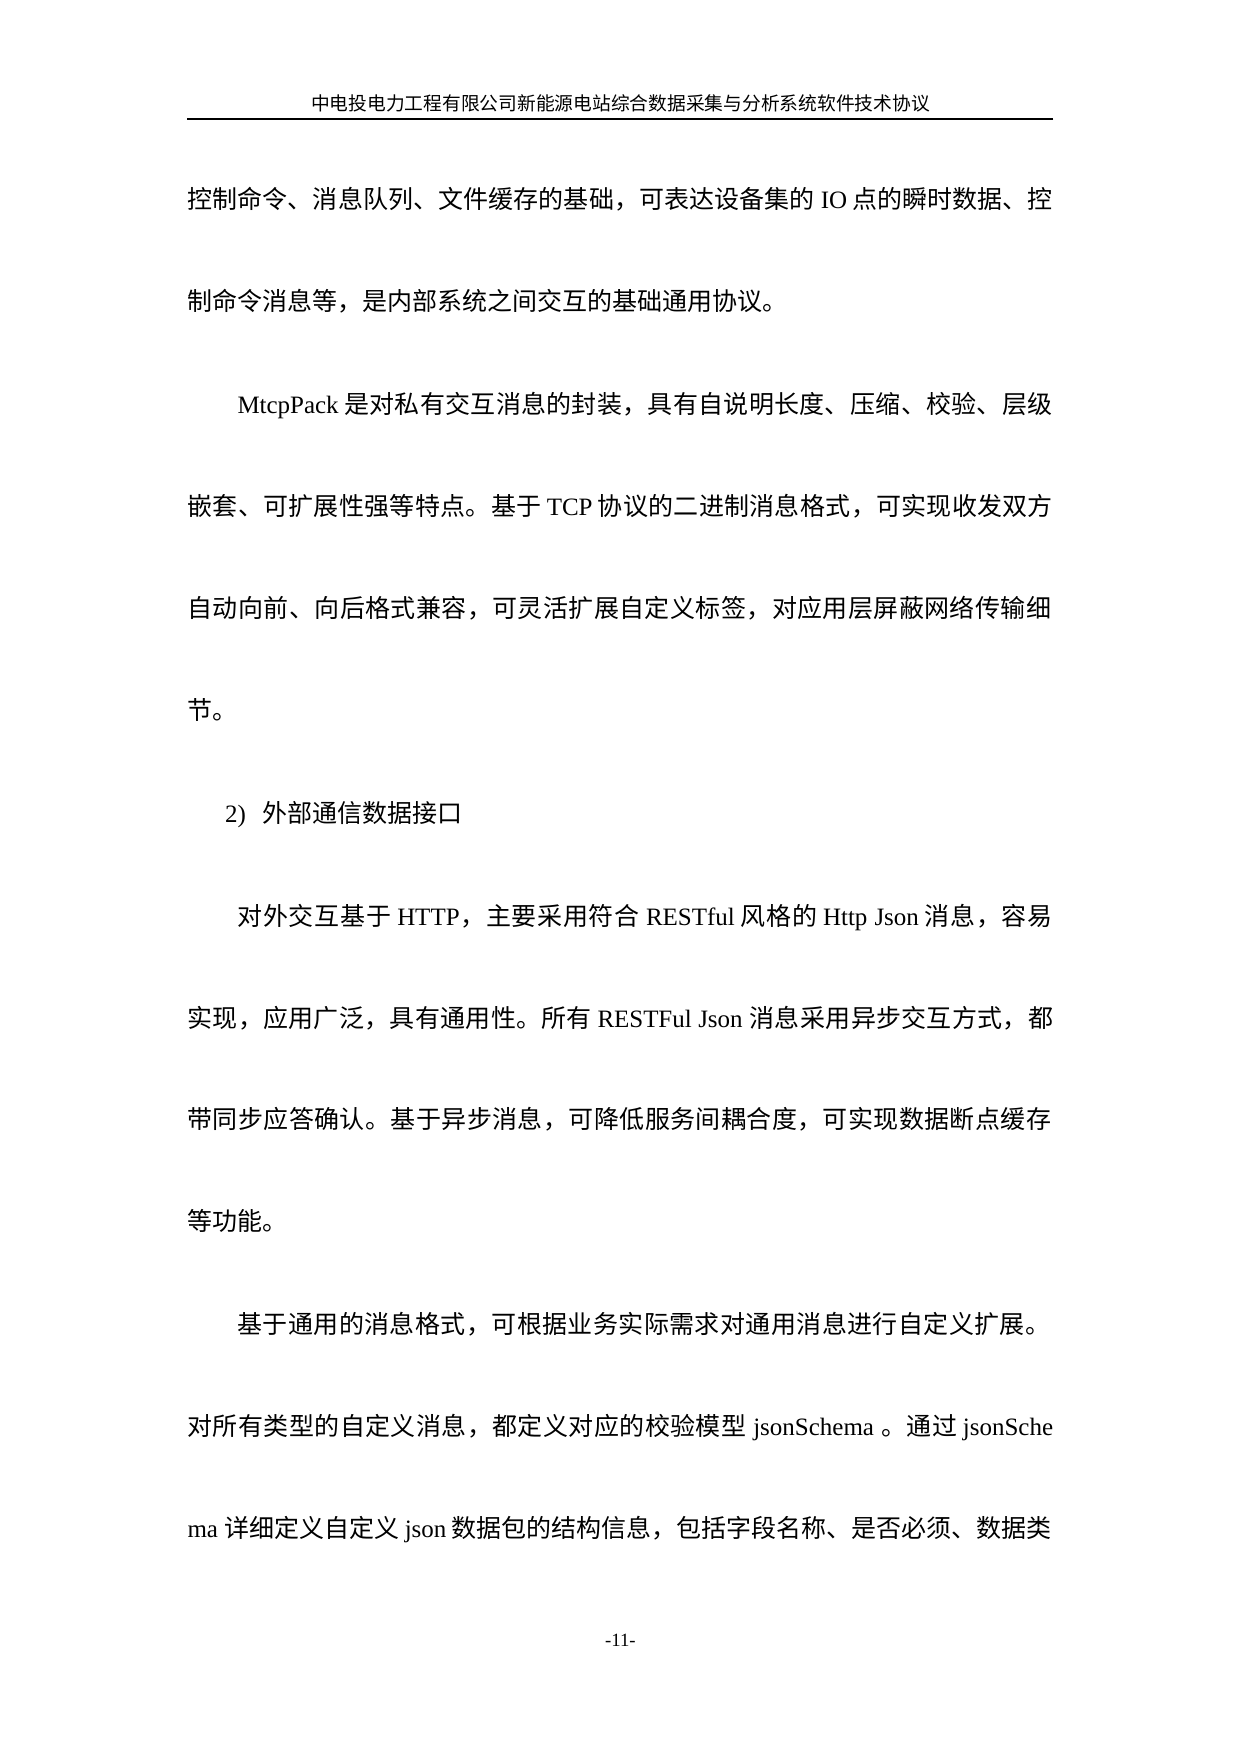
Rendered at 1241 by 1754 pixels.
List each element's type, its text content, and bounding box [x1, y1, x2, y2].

text 对外交互基于HTTP，主要采用符合RESTful风格的Http Json消息，容易实现，应用广泛，具有通用性。所有RESTFul Json 消息采用异步交互方式，都带同步应答确认。基于异步消息，可降低服务间耦合度，可实现数据断点缓存等功能。 [187, 880, 1053, 1254]
text MtcpPack是对私有交互消息的封装，具有自说明长度、压缩、校验、层级嵌套、可扩展性强等特点。基于TCP协议的二进制消息格式，可实现收发双方自动向前、向后格式兼容，可灵活扩展自定义标签，对应用层屏蔽网络传输细节。 [187, 369, 1053, 742]
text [187, 1289, 1053, 1561]
list 外部通信数据接口 [225, 777, 1053, 845]
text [187, 164, 1053, 334]
